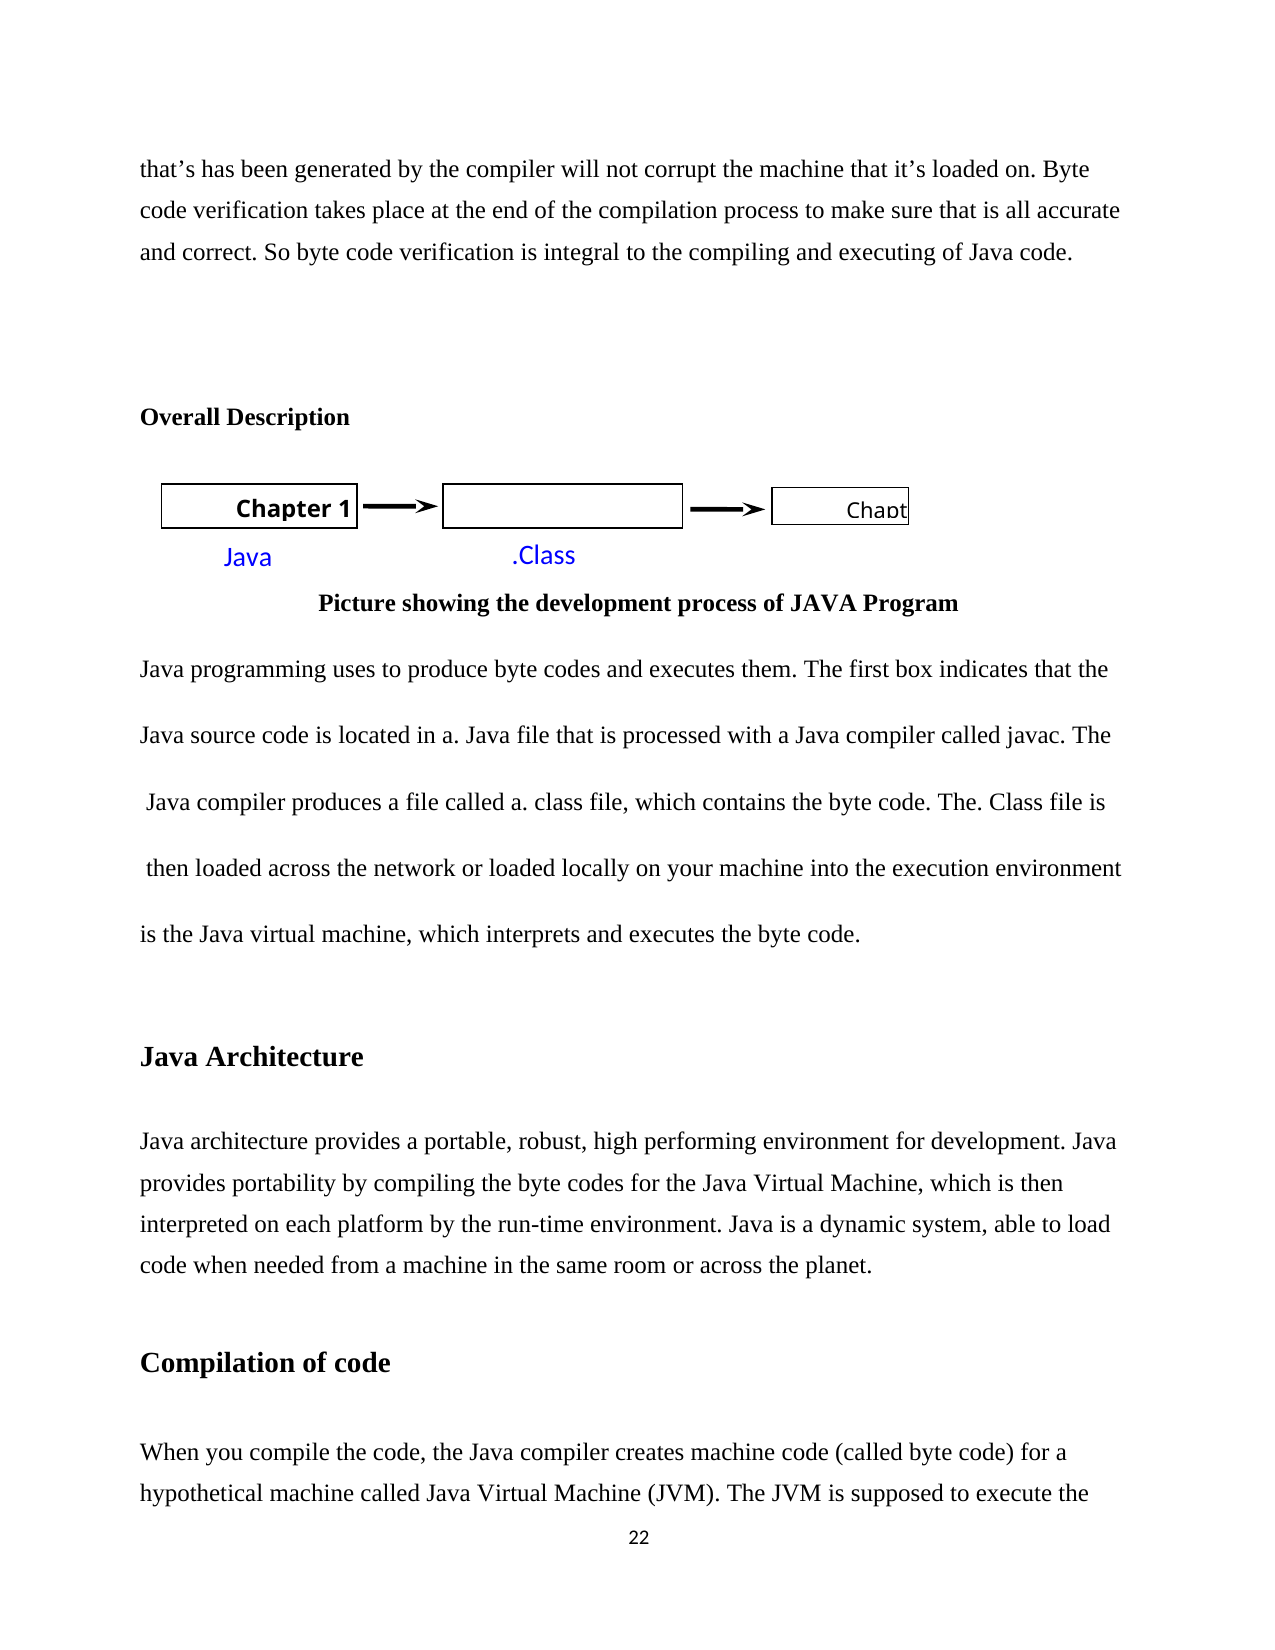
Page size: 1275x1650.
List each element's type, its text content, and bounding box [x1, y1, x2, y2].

text code when needed from a machine in the same room or across the planet. [139, 1250, 1137, 1279]
text Java architecture provides a portable, robust, high performing environment for development. Java [139, 1126, 1137, 1155]
text hypothetical machine called Java Virtual Machine (JVM). The JVM is supposed to execute the [139, 1478, 1137, 1507]
text Picture showing the development process of JAVA Program [139, 588, 1137, 617]
text then loaded across the network or loaded locally on your machine into the execution environment [139, 853, 1137, 882]
text provides portability by compiling the byte codes for the Java Virtual Machine, which is then [139, 1168, 1137, 1196]
text Java source code is located in a. Java file that is processed with a Java compiler called javac. The [139, 720, 1137, 749]
subtitle Java Architecture [139, 1039, 1137, 1073]
text is the Java virtual machine, which interprets and executes the byte code. [139, 919, 1137, 948]
text interpreted on each platform by the run-time environment. Java is a dynamic system, able to load [139, 1209, 1137, 1238]
text Overall Description [139, 402, 1137, 430]
subtitle Compilation of code [139, 1345, 1137, 1379]
text When you compile the code, the Java compiler creates machine code (called byte code) for a [139, 1437, 1137, 1466]
text code verification takes place at the end of the compilation process to make sure that is all accurate [139, 195, 1137, 224]
text that’s has been generated by the compiler will not corrupt the machine that it’s loaded on. Byte [139, 154, 1137, 183]
text Java programming uses to produce byte codes and executes them. The first box indicates that the [139, 654, 1137, 683]
text Java compiler produces a file called a. class file, which contains the byte code. The. Class file is [139, 787, 1137, 815]
text and correct. So byte code verification is integral to the compiling and executing of Java code. [139, 237, 1137, 265]
